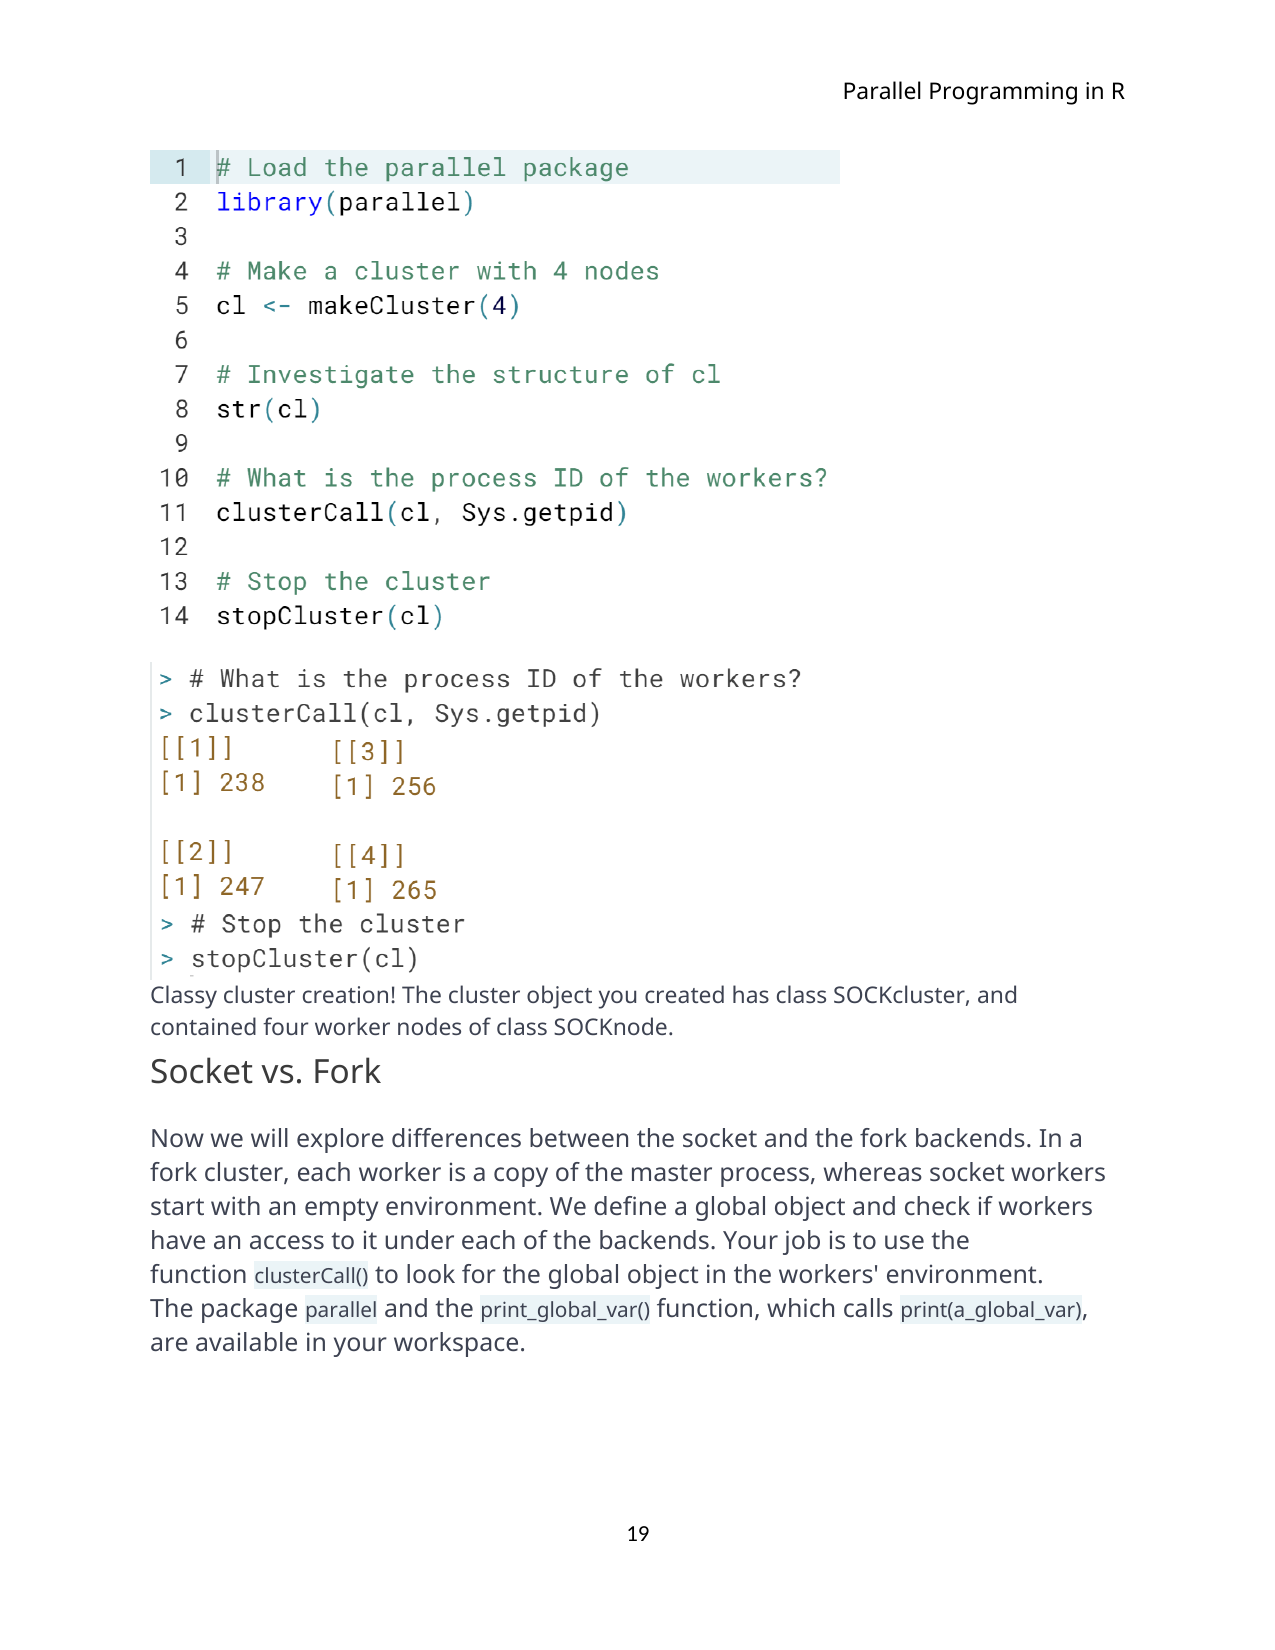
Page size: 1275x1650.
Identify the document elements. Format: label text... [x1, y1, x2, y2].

picture [150, 662, 818, 980]
subtitle Socket vs. Fork [150, 1048, 1125, 1093]
subtitle Classy cluster creation! The cluster object you created has class SOCKcluster, and contained four worker nodes of class SOCKnode. [150, 979, 1125, 1042]
picture [150, 150, 840, 631]
text Now we will explore differences between the socket and the fork backends. In a fork cluster, each worker is a copy of the master process, whereas socket workers start with an empty environment. We define a global object and check if workers have an access to it under each of the backends. Your job is to use the function clusterCall() to look for the global object in the workers' environment. [150, 1120, 1125, 1291]
text The package parallel and the print_global_var() function, which calls print(a_global_var), are available in your workspace. [150, 1291, 1125, 1359]
